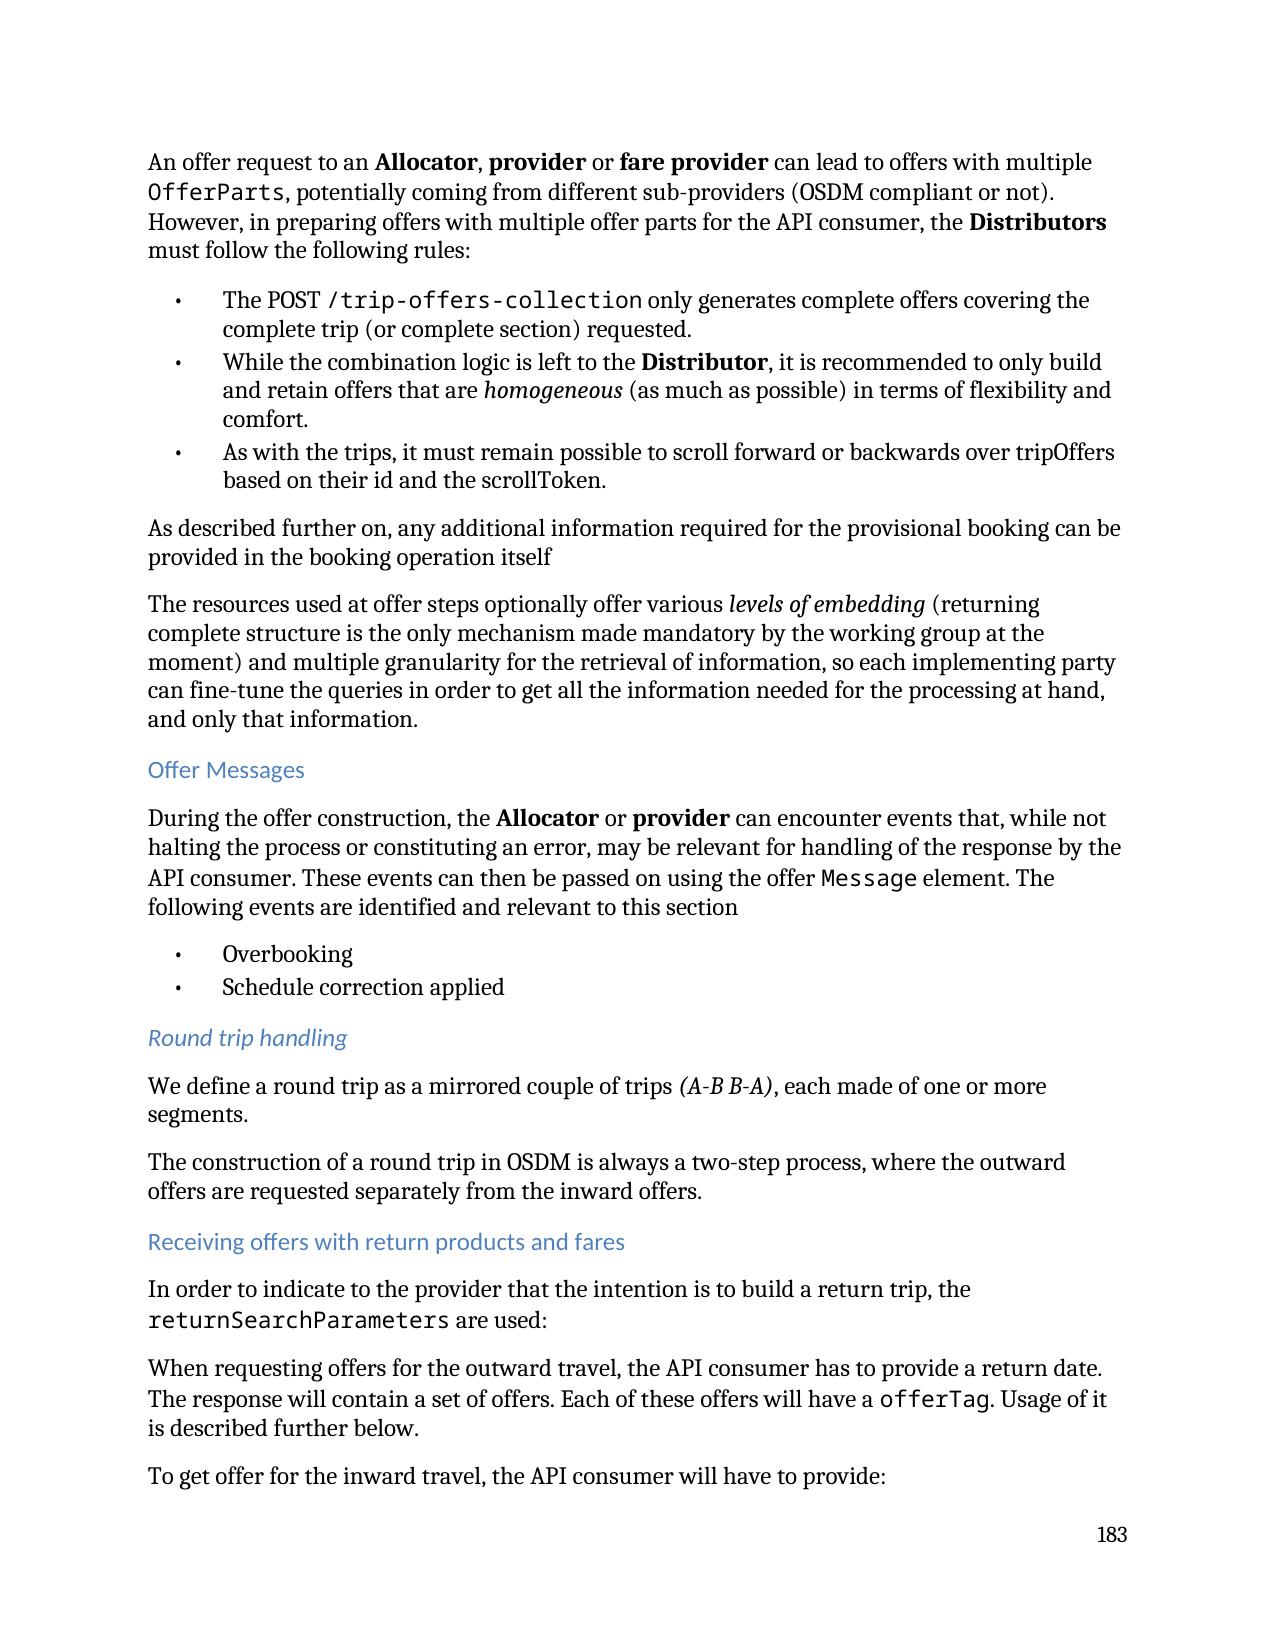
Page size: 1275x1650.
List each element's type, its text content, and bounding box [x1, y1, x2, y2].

text The resources used at offer steps optionally offer various levels of embedding (returning complete structure is the only mechanism made mandatory by the working group at the moment) and multiple granularity for the retrieval of information, so each implementing party can fine-tune the queries in order to get all the information needed for the processing at hand, and only that information. [148, 590, 1127, 734]
list As with the trips, it must remain possible to scroll forward or backwards over tripOffers based on their id and the scrollToken. [173, 438, 1127, 495]
subtitle Round trip handling [148, 1022, 1127, 1053]
list Overbooking [173, 940, 1127, 969]
text As described further on, any additional information required for the provisional booking can be provided in the booking operation itself [148, 514, 1127, 571]
text To get offer for the inward travel, the API consumer will have to provide: [148, 1462, 1127, 1490]
text We define a round trip as a mirrored couple of trips (A-B B-A), each made of one or more segments. [148, 1072, 1127, 1129]
subtitle Receiving offers with return products and fares [148, 1226, 1127, 1257]
text An offer request to an Allocator, provider or fare provider can lead to offers with multiple OfferParts, potentially coming from different sub-providers (OSDM compliant or not). However, in preparing offers with multiple offer parts for the API consumer, the Distributors must follow the following rules: [148, 148, 1127, 265]
list Schedule correction applied [173, 973, 1127, 1001]
text The construction of a round trip in OSDM is always a two-step process, where the outward offers are requested separately from the inward offers. [148, 1148, 1127, 1205]
text During the offer construction, the Allocator or provider can encounter events that, while not halting the process or constituting an error, may be relevant for handling of the response by the API consumer. These events can then be passed on using the offer Message element. The following events are identified and relevant to this section [148, 804, 1127, 921]
list While the combination logic is left to the Distributor, it is recommended to only build and retain offers that are homogeneous (as much as possible) in terms of flexibility and comfort. [173, 348, 1127, 434]
list The POST /trip-offers-collection only generates complete offers covering the complete trip (or complete section) requested. [173, 284, 1127, 344]
text When requesting offers for the outward travel, the API consumer has to provide a return date. The response will contain a set of offers. Each of these offers will have a offerTag. Usage of it is described further below. [148, 1354, 1127, 1443]
subtitle Offer Messages [148, 755, 1127, 785]
text In order to indicate to the provider that the intention is to build a return trip, the returnSearchParameters are used: [148, 1275, 1127, 1335]
